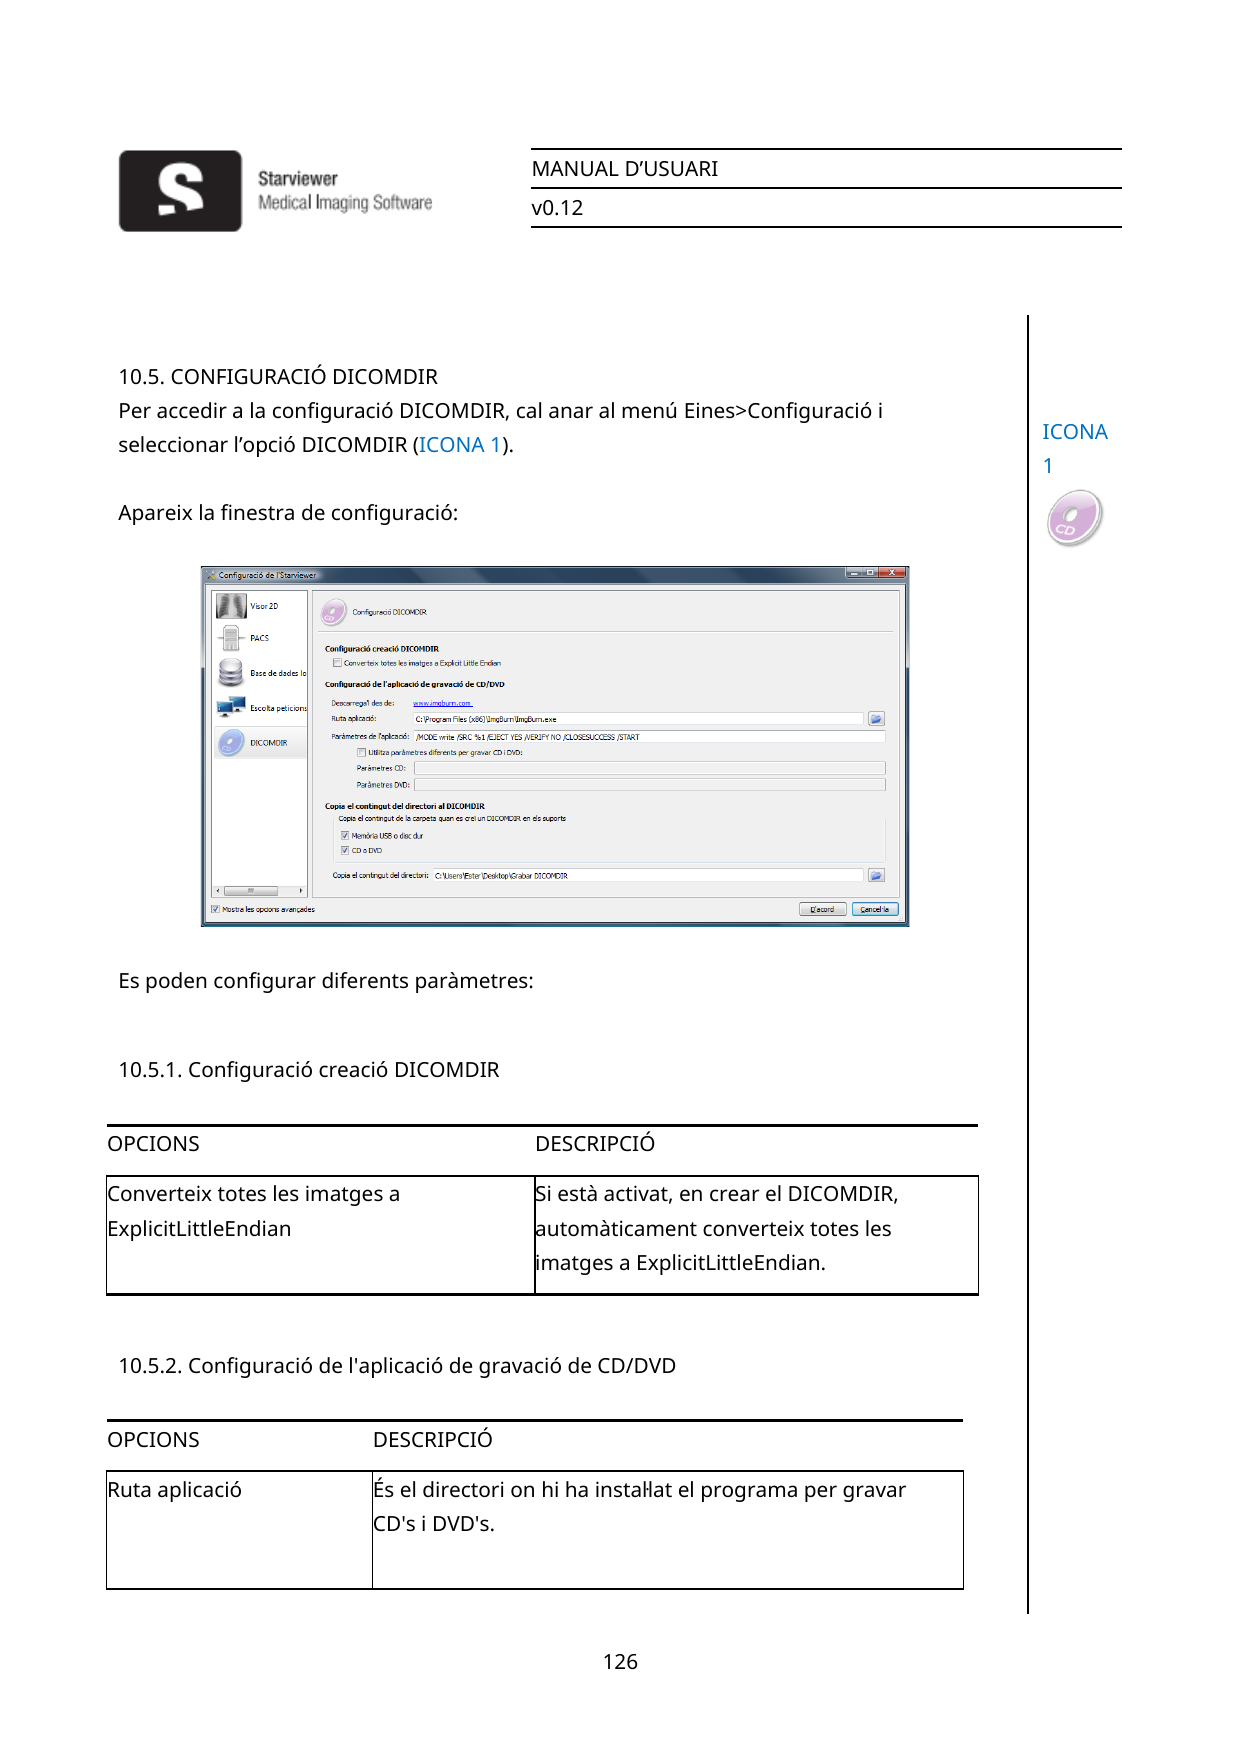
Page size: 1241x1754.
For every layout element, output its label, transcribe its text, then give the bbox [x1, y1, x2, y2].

table_cell És el directori on hi ha instal·lat el programa per gravar CD's i DVD's. [373, 1472, 963, 1588]
subtitle Configuració DICOMDIR [118, 362, 1027, 391]
table_cell Ruta aplicació [107, 1472, 372, 1588]
table_header opcions [107, 1127, 535, 1174]
table_cell Converteix totes les imatges a ExplicitLittleEndian [107, 1177, 534, 1293]
table_header ICONA 1 [1029, 315, 1122, 1614]
table_header descripció [535, 1127, 978, 1174]
picture [200, 566, 910, 927]
subtitle Configuració creació DICOMDIR [118, 1055, 1027, 1084]
text Es poden configurar diferents paràmetres: [118, 966, 1027, 995]
text Per accedir a la configuració DICOMDIR, cal anar al menú Eines>Configuració i seleccionar l’opció DICOMDIR (ICONA 1). [118, 396, 1027, 459]
table_header descripció [373, 1422, 963, 1470]
text Apareix la finestra de configuració: [118, 498, 1027, 527]
table_header opcions [107, 1422, 373, 1470]
picture [1042, 485, 1107, 549]
subtitle Configuració de l'aplicació de gravació de CD/DVD [118, 1351, 1027, 1379]
table_cell Si està activat, en crear el DICOMDIR, automàticament converteix totes les imatges a ExplicitLittleEndian. [536, 1177, 978, 1293]
